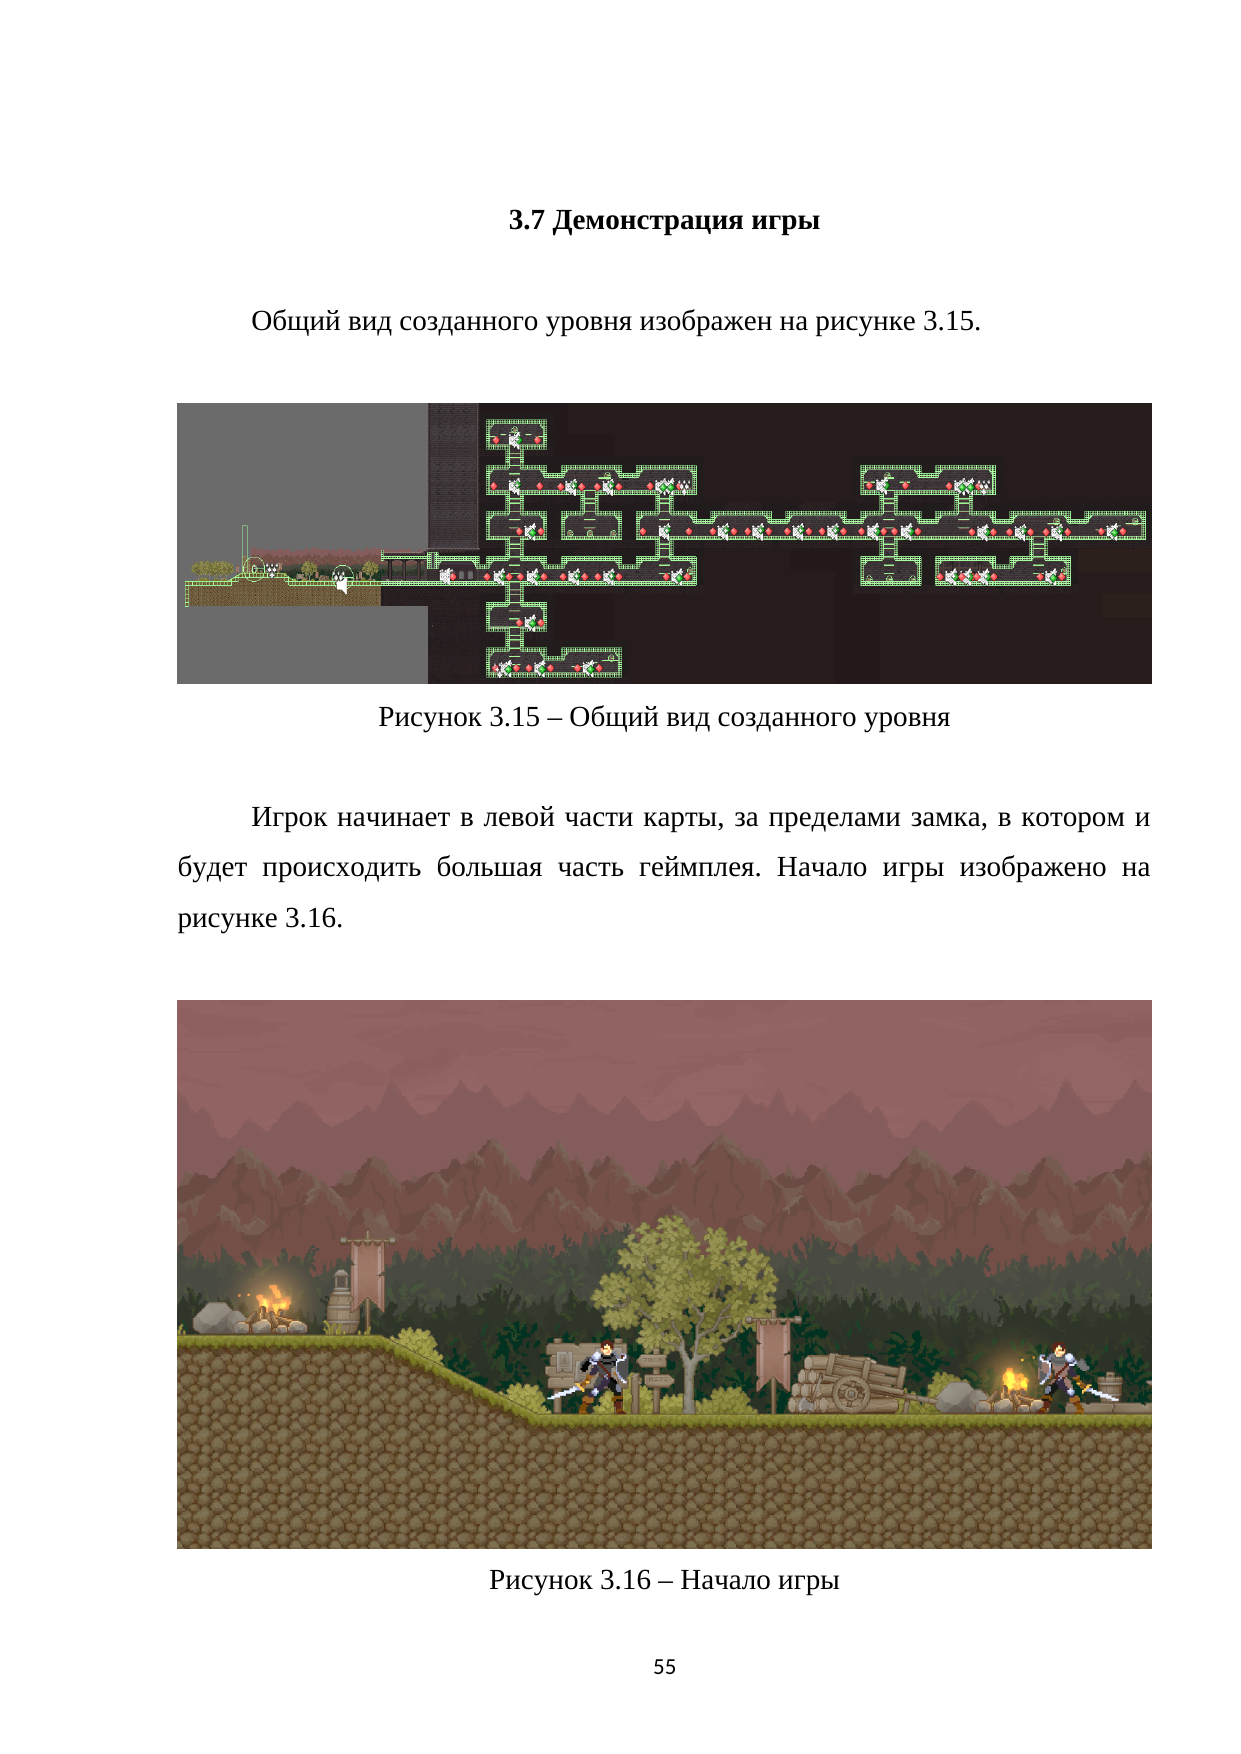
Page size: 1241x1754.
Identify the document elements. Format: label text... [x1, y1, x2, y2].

picture [177, 403, 1152, 684]
picture [177, 1000, 1152, 1549]
text Игрок начинает в левой части карты, за пределами замка, в котором и будет происходить большая часть геймплея. Начало игры изображено на рисунке 3.16. [177, 799, 1152, 933]
text Рисунок 3.16 – Начало игры [177, 1562, 1152, 1596]
text Общий вид созданного уровня изображен на рисунке 3.15. [177, 303, 1152, 336]
subtitle 3.7 Демонстрация игры [177, 202, 1152, 236]
text Рисунок 3.15 – Общий вид созданного уровня [177, 699, 1152, 732]
